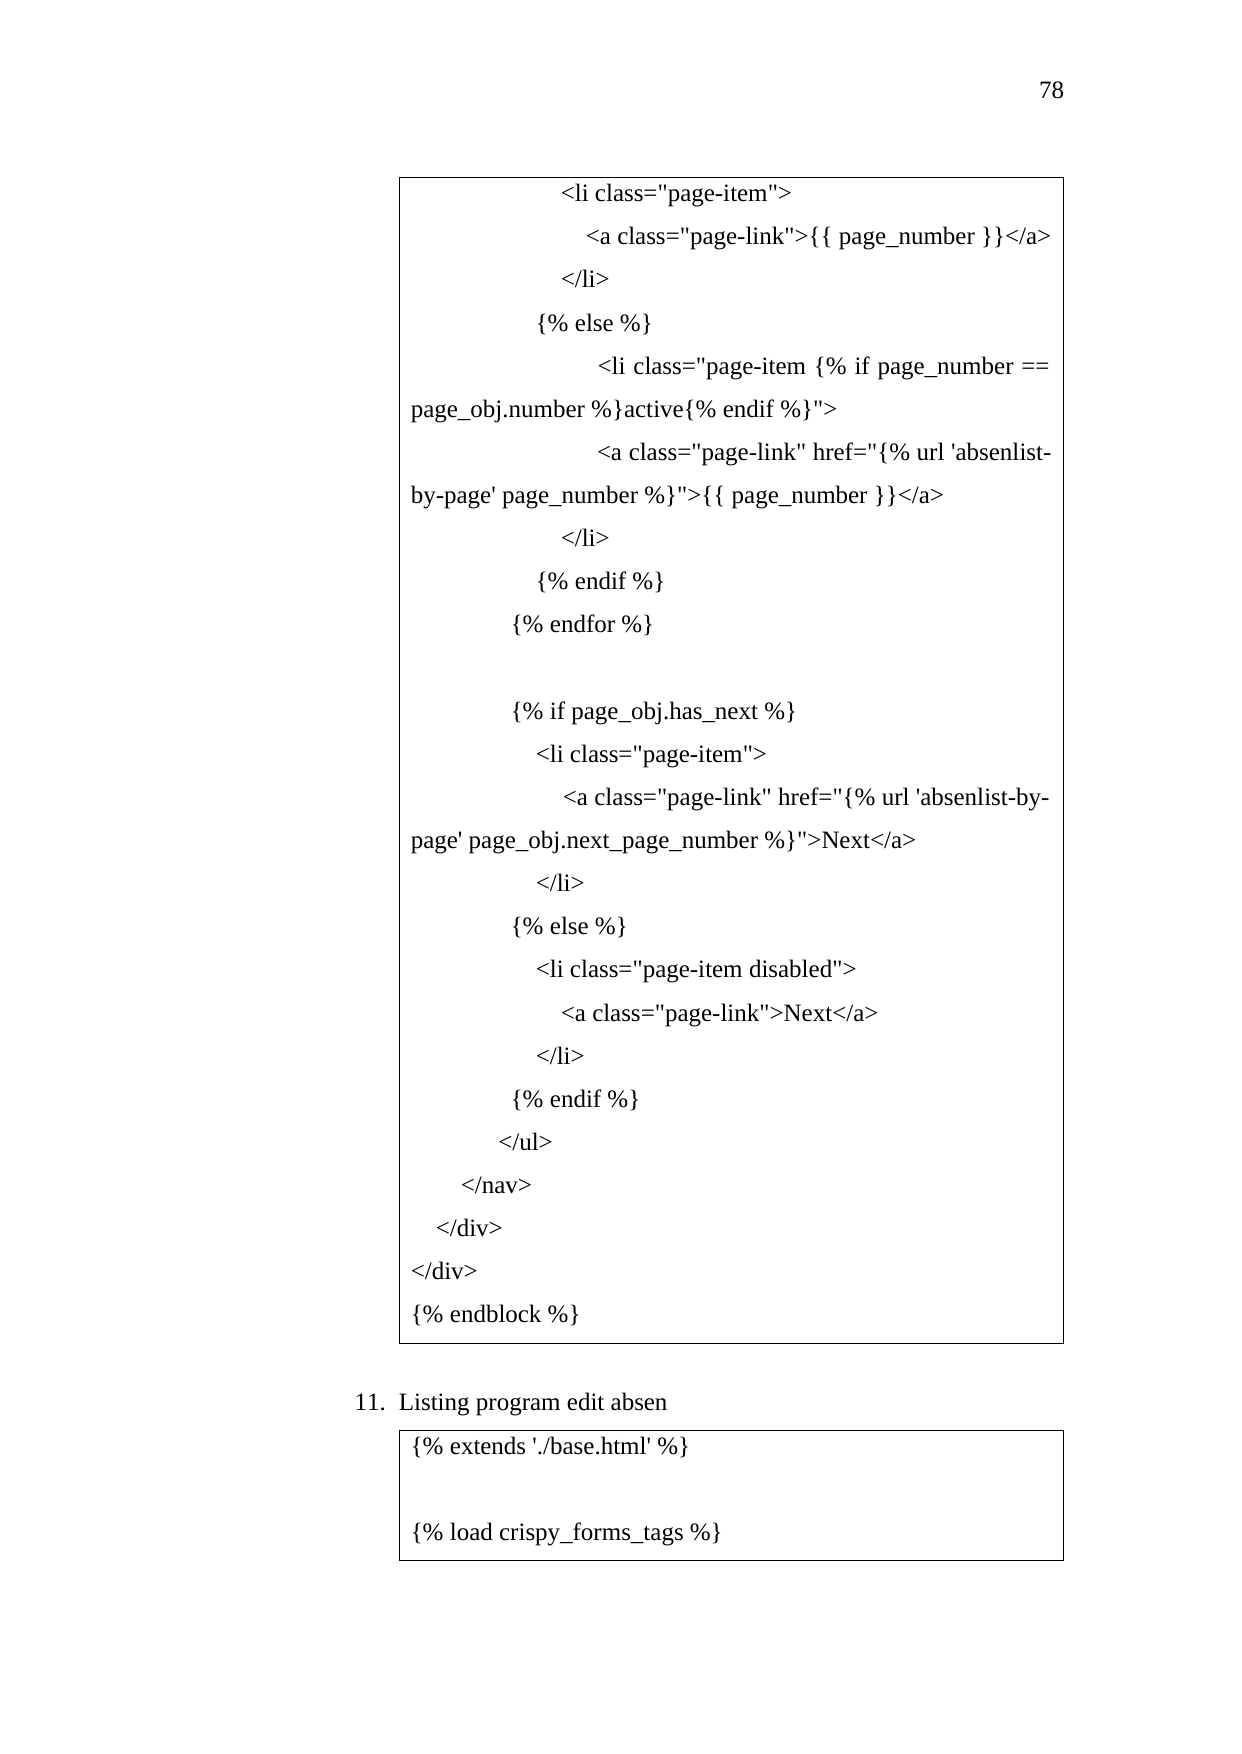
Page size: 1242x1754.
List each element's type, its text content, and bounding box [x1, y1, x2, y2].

list Listing program edit absen [354, 1387, 1064, 1415]
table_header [400, 1431, 1063, 1560]
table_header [400, 178, 1063, 1342]
